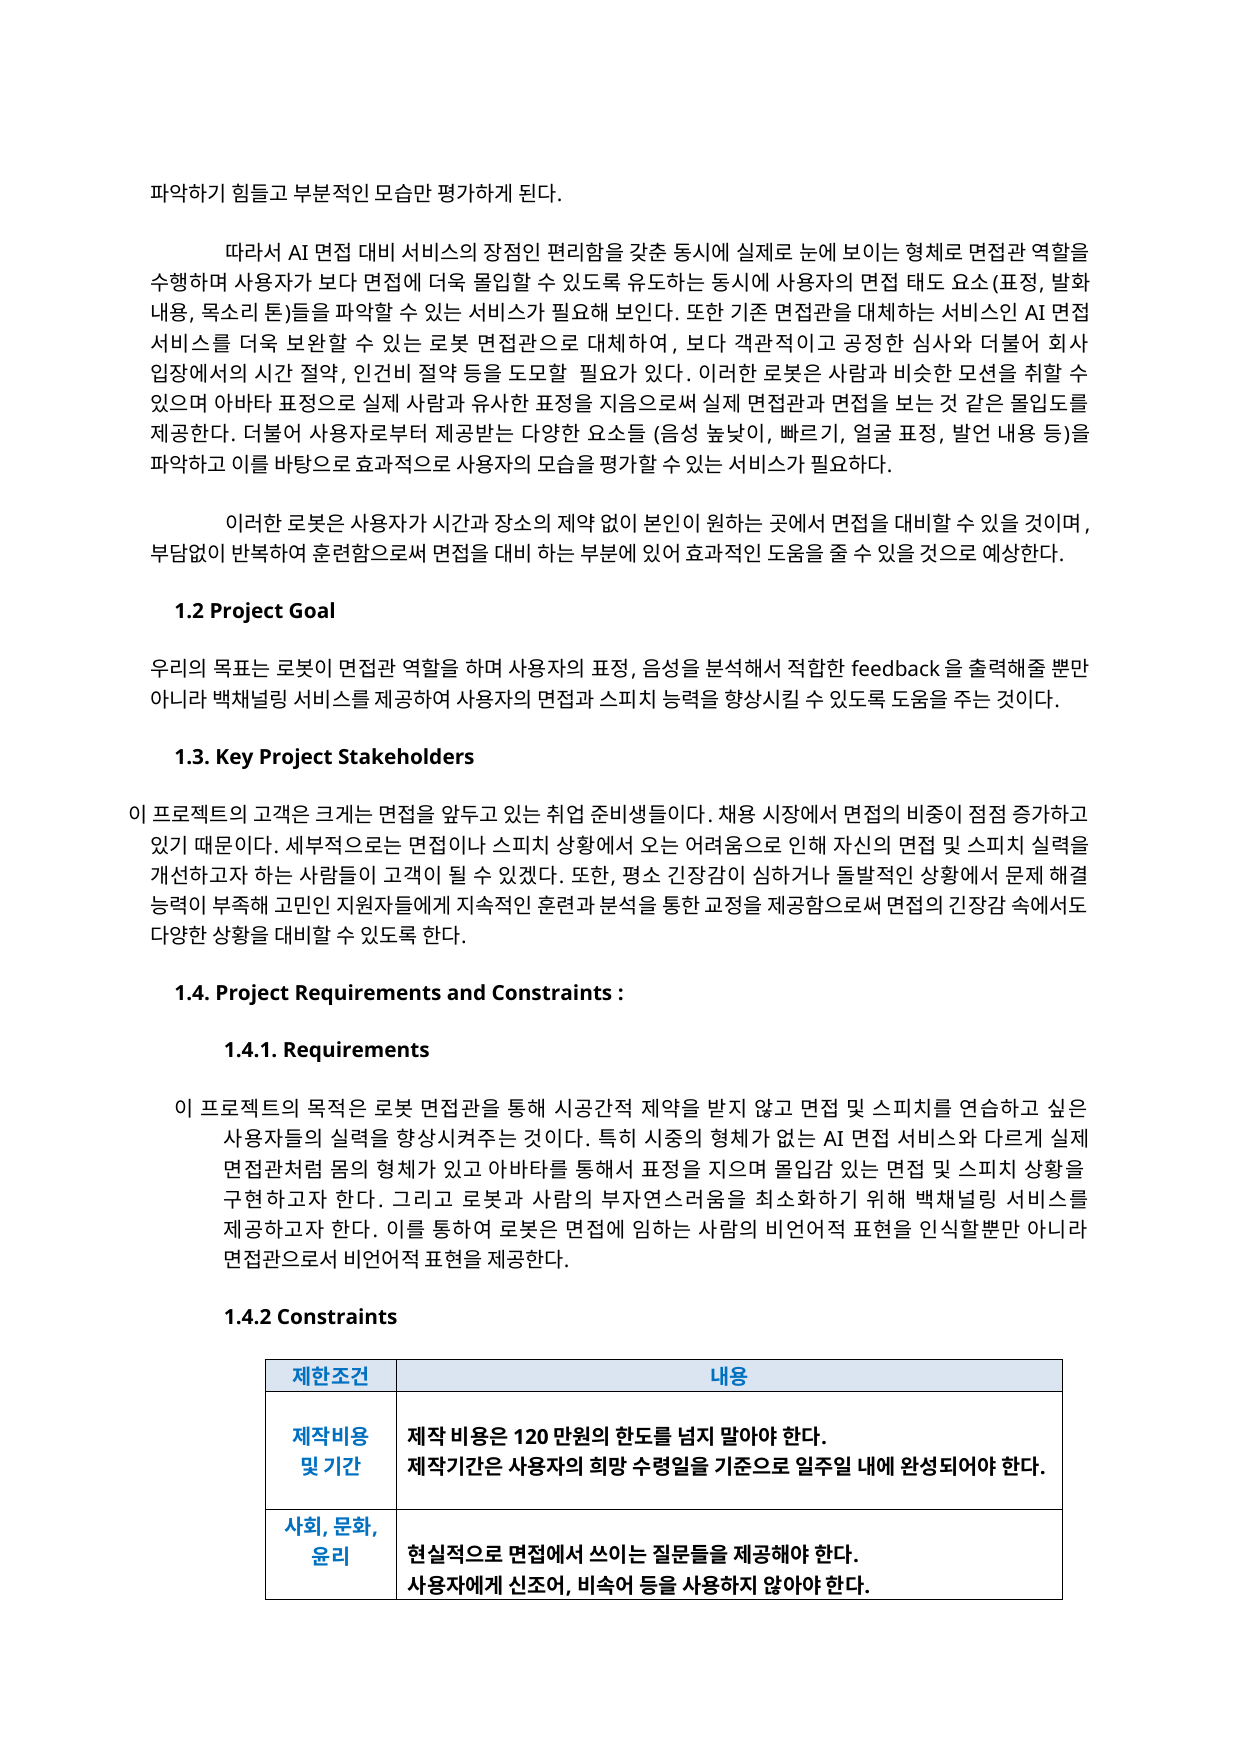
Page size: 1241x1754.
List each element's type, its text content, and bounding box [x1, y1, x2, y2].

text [150, 177, 1090, 207]
text 따라서 AI 면접 대비 서비스의 장점인 편리함을 갖춘 동시에 실제로 눈에 보이는 형체로 면접관 역할을 수행하며 사용자가 보다 면접에 더욱 몰입할 수 있도록 유도하는 동시에 사용자의 면접 태도 요소(표정, 발화 내용, 목소리 톤)들을 파악할 수 있는 서비스가 필요해 보인다. 또한 기존 면접관을 대체하는 서비스인 AI 면접 서비스를 더욱 보완할 수 있는 로봇 면접관으로 대체하여, 보다 객관적이고 공정한 심사와 더불어 회사 입장에서의 시간 절약, 인건비 절약 등을 도모할 필요가 있다. 이러한 로봇은 사람과 비슷한 모션을 취할 수 있으며 아바타 표정으로 실제 사람과 유사한 표정을 지음으로써 실제 면접관과 면접을 보는 것 같은 몰입도를 제공한다. 더불어 사용자로부터 제공받는 다양한 요소들 (음성 높낮이, 빠르기, 얼굴 표정, 발언 내용 등)을 파악하고 이를 바탕으로 효과적으로 사용자의 모습을 평가할 수 있는 서비스가 필요하다. [150, 236, 1090, 478]
table_cell 사회, 문화, 윤리 [266, 1510, 396, 1599]
table_cell 제작 비용은 120만원의 한도를 넘지 말아야 한다. 제작기간은 사용자의 희망 수령일을 기준으로 일주일 내에 완성되어야 한다. [397, 1392, 1062, 1509]
text 1.4. Project Requirements and Constraints : [174, 978, 1090, 1007]
table_header 제한조건 [266, 1360, 396, 1391]
text 1.4.1. Requirements [174, 1035, 1090, 1064]
table_header 내용 [397, 1360, 1062, 1391]
table_cell 제작비용 및 기간 [266, 1392, 396, 1509]
text 이 프로젝트의 고객은 크게는 면접을 앞두고 있는 취업 준비생들이다. 채용 시장에서 면접의 비중이 점점 증가하고 있기 때문이다. 세부적으로는 면접이나 스피치 상황에서 오는 어려움으로 인해 자신의 면접 및 스피치 실력을 개선하고자 하는 사람들이 고객이 될 수 있겠다. 또한, 평소 긴장감이 심하거나 돌발적인 상황에서 문제 해결 능력이 부족해 고민인 지원자들에게 지속적인 훈련과 분석을 통한 교정을 제공함으로써 면접의 긴장감 속에서도 다양한 상황을 대비할 수 있도록 한다. [67, 799, 1090, 950]
text 우리의 목표는 로봇이 면접관 역할을 하며 사용자의 표정, 음성을 분석해서 적합한 feedback을 출력해줄 뿐만 아니라 백채널링 서비스를 제공하여 사용자의 면접과 스피치 능력을 향상시킬 수 있도록 도움을 주는 것이다. [67, 653, 1090, 713]
text 1.3. Key Project Stakeholders [174, 742, 1090, 770]
text 1.2 Project Goal [174, 596, 1090, 624]
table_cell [397, 1510, 1062, 1599]
text 1.4.2 Constraints [174, 1302, 1090, 1331]
text 이러한 로봇은 사용자가 시간과 장소의 제약 없이 본인이 원하는 곳에서 면접을 대비할 수 있을 것이며, 부담없이 반복하여 훈련함으로써 면접을 대비 하는 부분에 있어 효과적인 도움을 줄 수 있을 것으로 예상한다. [150, 507, 1090, 567]
text 이 프로젝트의 목적은 로봇 면접관을 통해 시공간적 제약을 받지 않고 면접 및 스피치를 연습하고 싶은 사용자들의 실력을 향상시켜주는 것이다. 특히 시중의 형체가 없는 AI 면접 서비스와 다르게 실제 면접관처럼 몸의 형체가 있고 아바타를 통해서 표정을 지으며 몰입감 있는 면접 및 스피치 상황을 구현하고자 한다. 그리고 로봇과 사람의 부자연스러움을 최소화하기 위해 백채널링 서비스를 제공하고자 한다. 이를 통하여 로봇은 면접에 임하는 사람의 비언어적 표현을 인식할뿐만 아니라 면접관으로서 비언어적 표현을 제공한다. [174, 1092, 1090, 1274]
